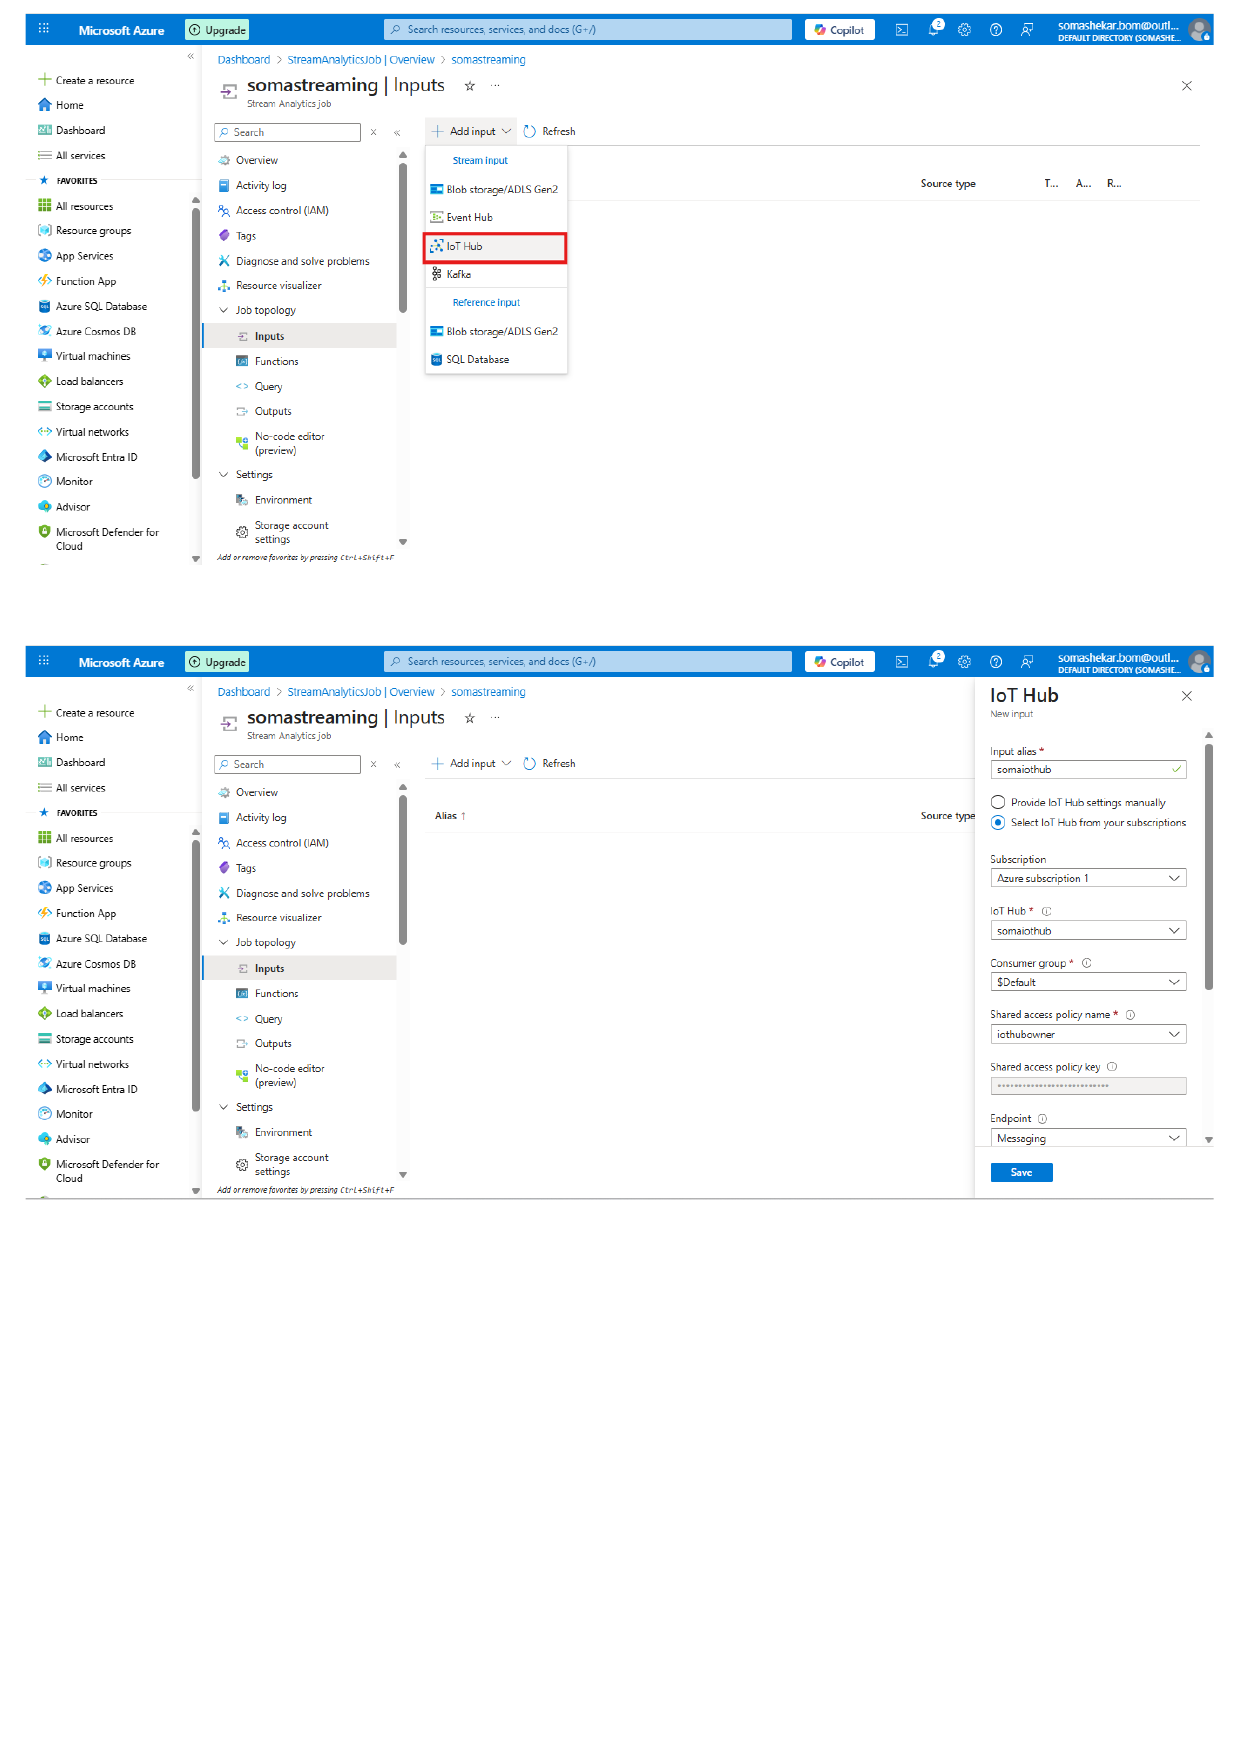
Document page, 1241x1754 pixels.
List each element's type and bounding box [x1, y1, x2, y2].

picture [25, 642, 1214, 1200]
picture [25, 9, 1214, 565]
